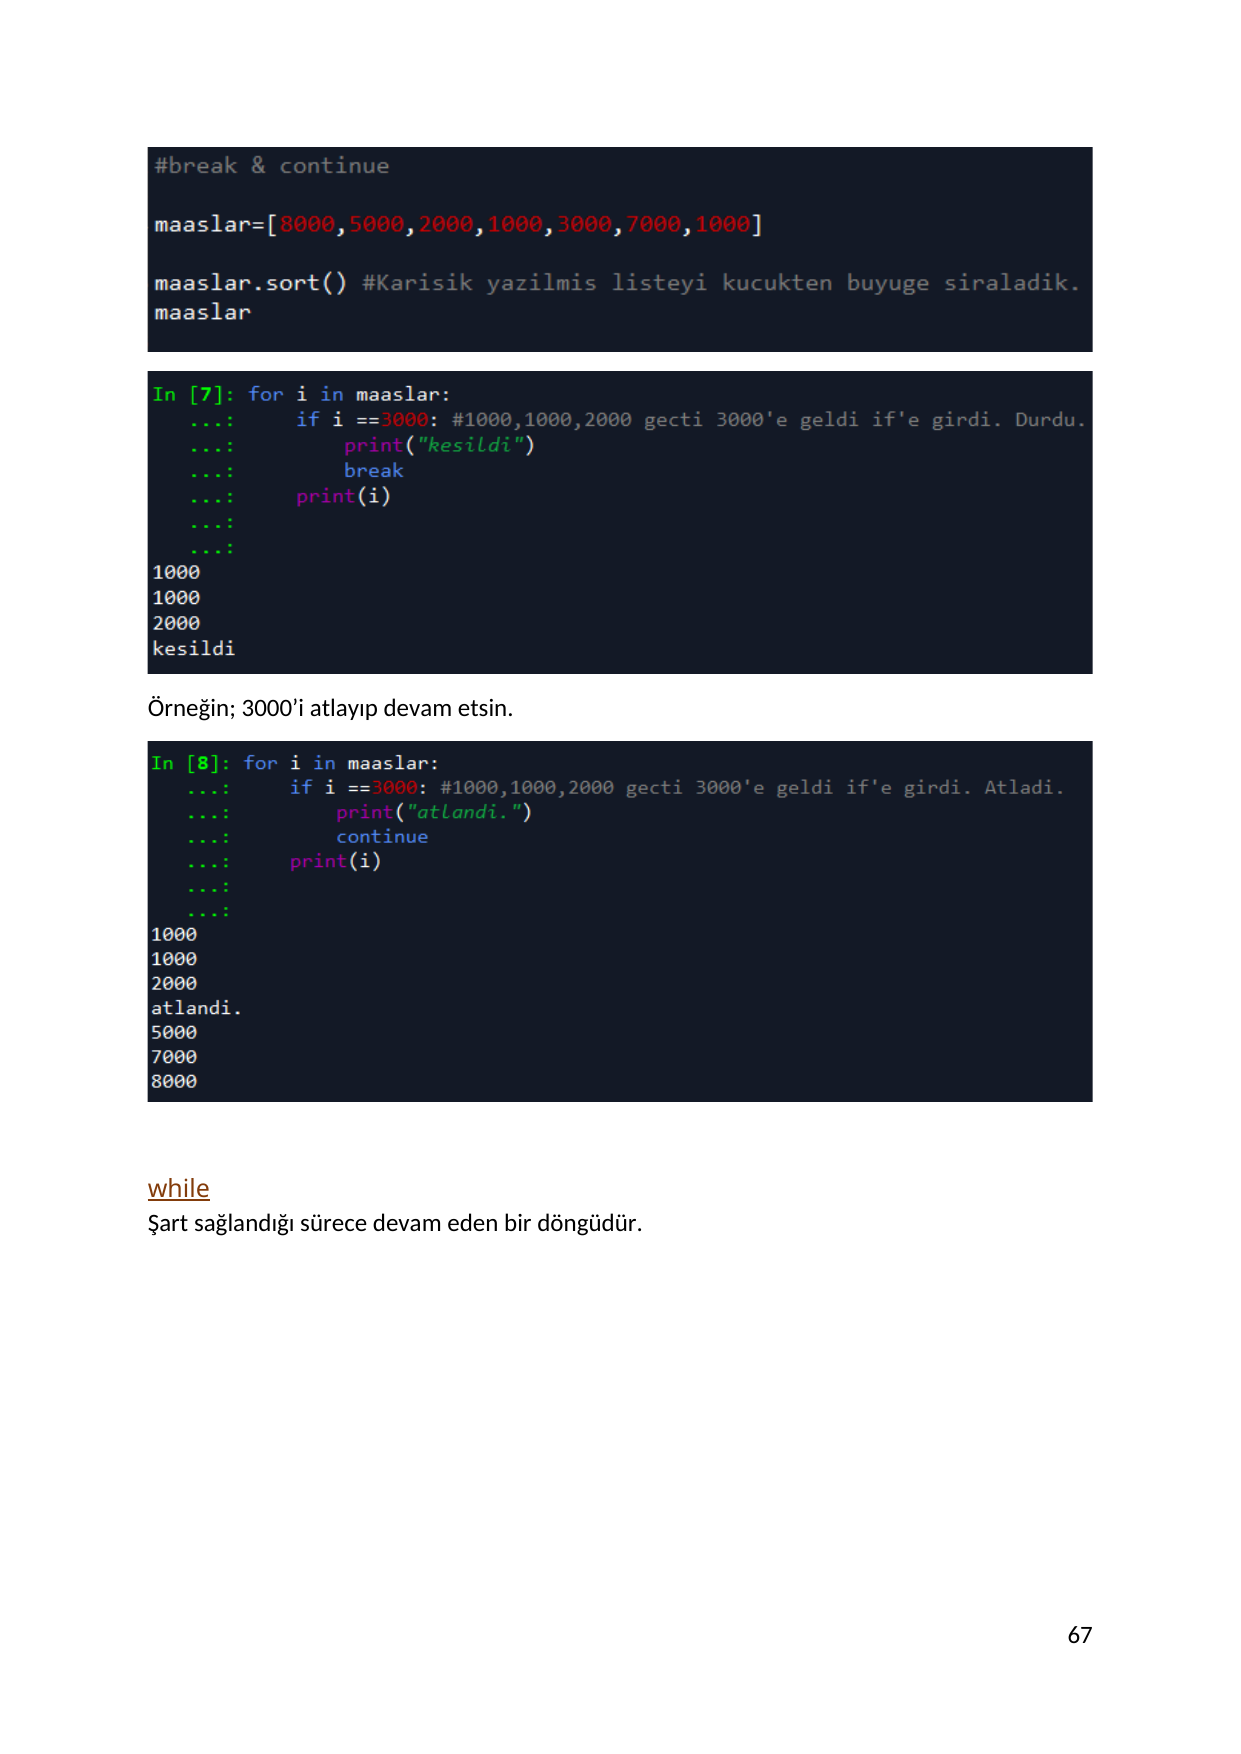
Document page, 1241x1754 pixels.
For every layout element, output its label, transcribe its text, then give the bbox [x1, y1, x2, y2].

subtitle while [148, 1170, 1092, 1204]
picture [147, 147, 1093, 352]
text Örneğin; 3000’i atlayıp devam etsin. [148, 692, 1092, 723]
picture [147, 741, 1093, 1102]
text Şart sağlandığı sürece devam eden bir döngüdür. [148, 1207, 1092, 1238]
picture [147, 371, 1093, 674]
